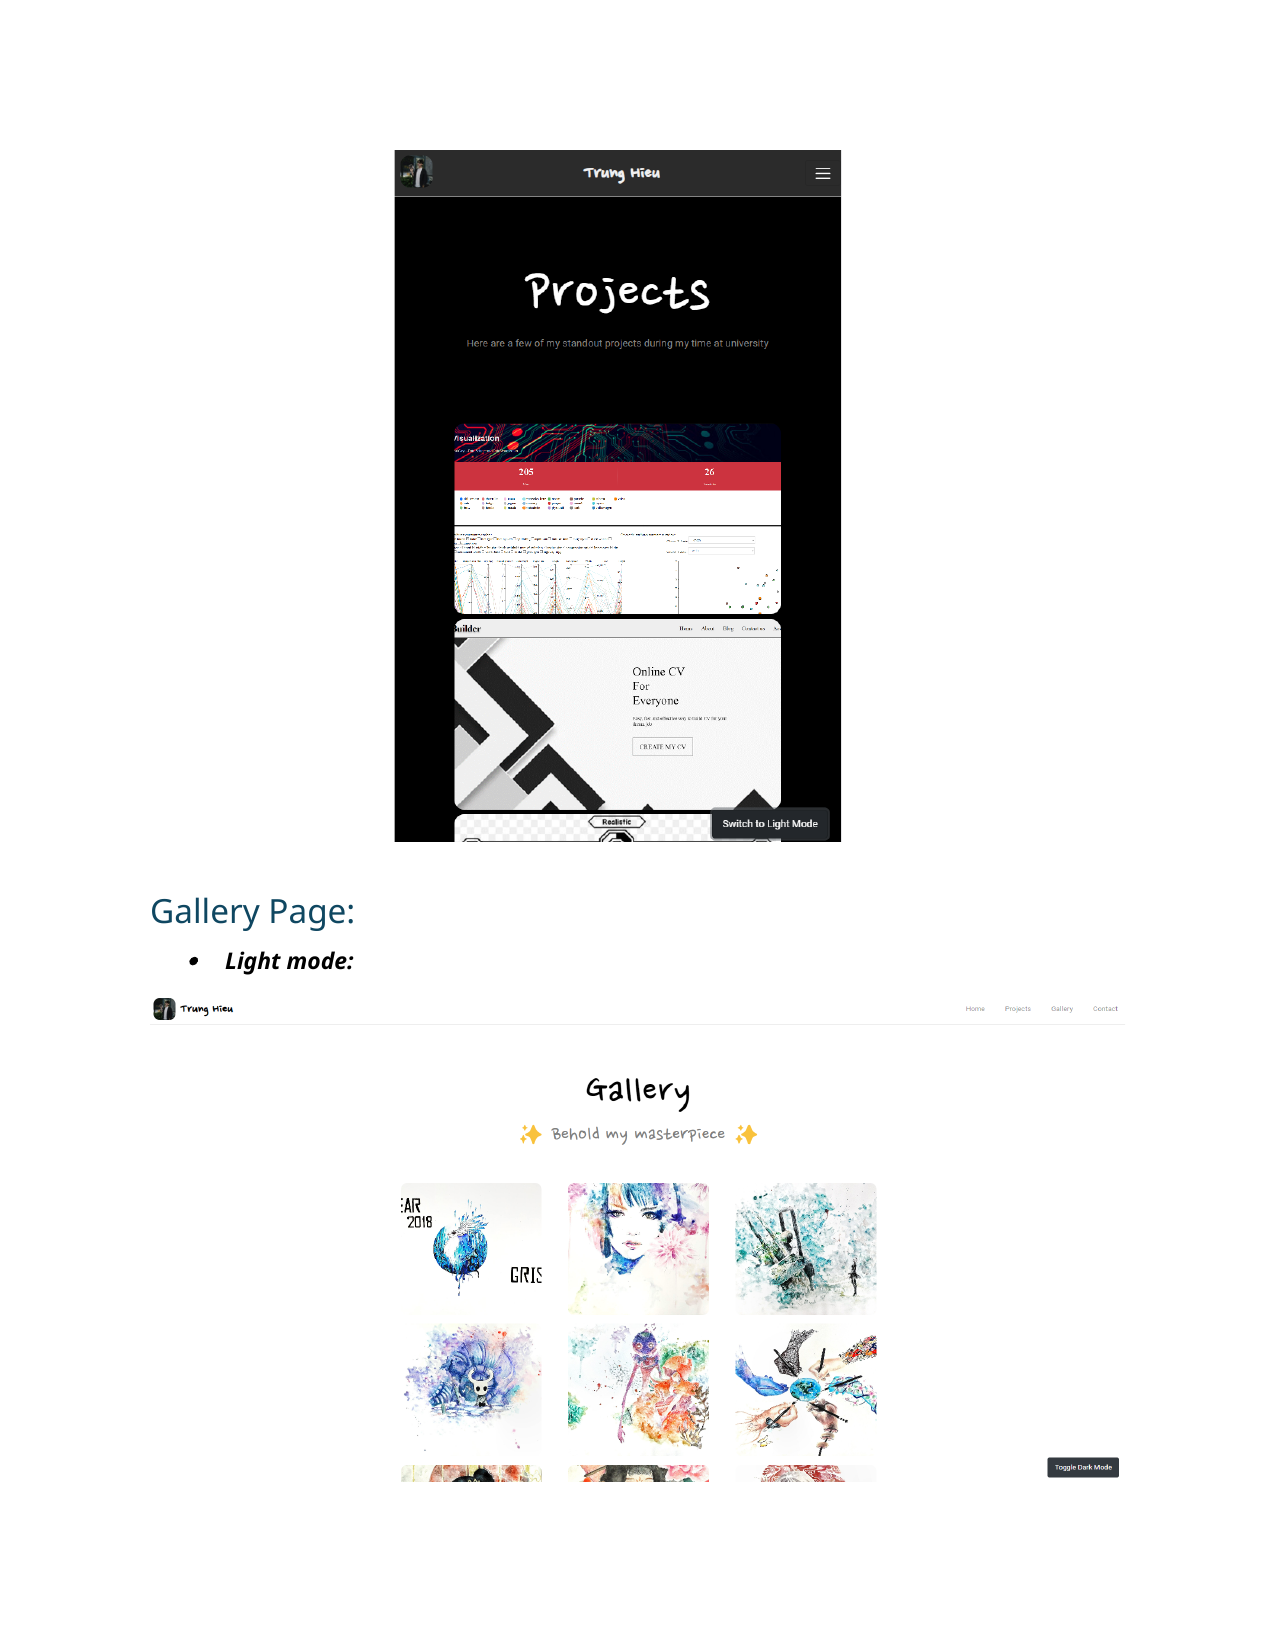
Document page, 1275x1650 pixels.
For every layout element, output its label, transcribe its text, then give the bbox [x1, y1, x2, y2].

subtitle Gallery Page: [150, 887, 1125, 933]
picture [150, 995, 1125, 1482]
list Light mode: [187, 945, 1125, 976]
picture [394, 150, 842, 842]
